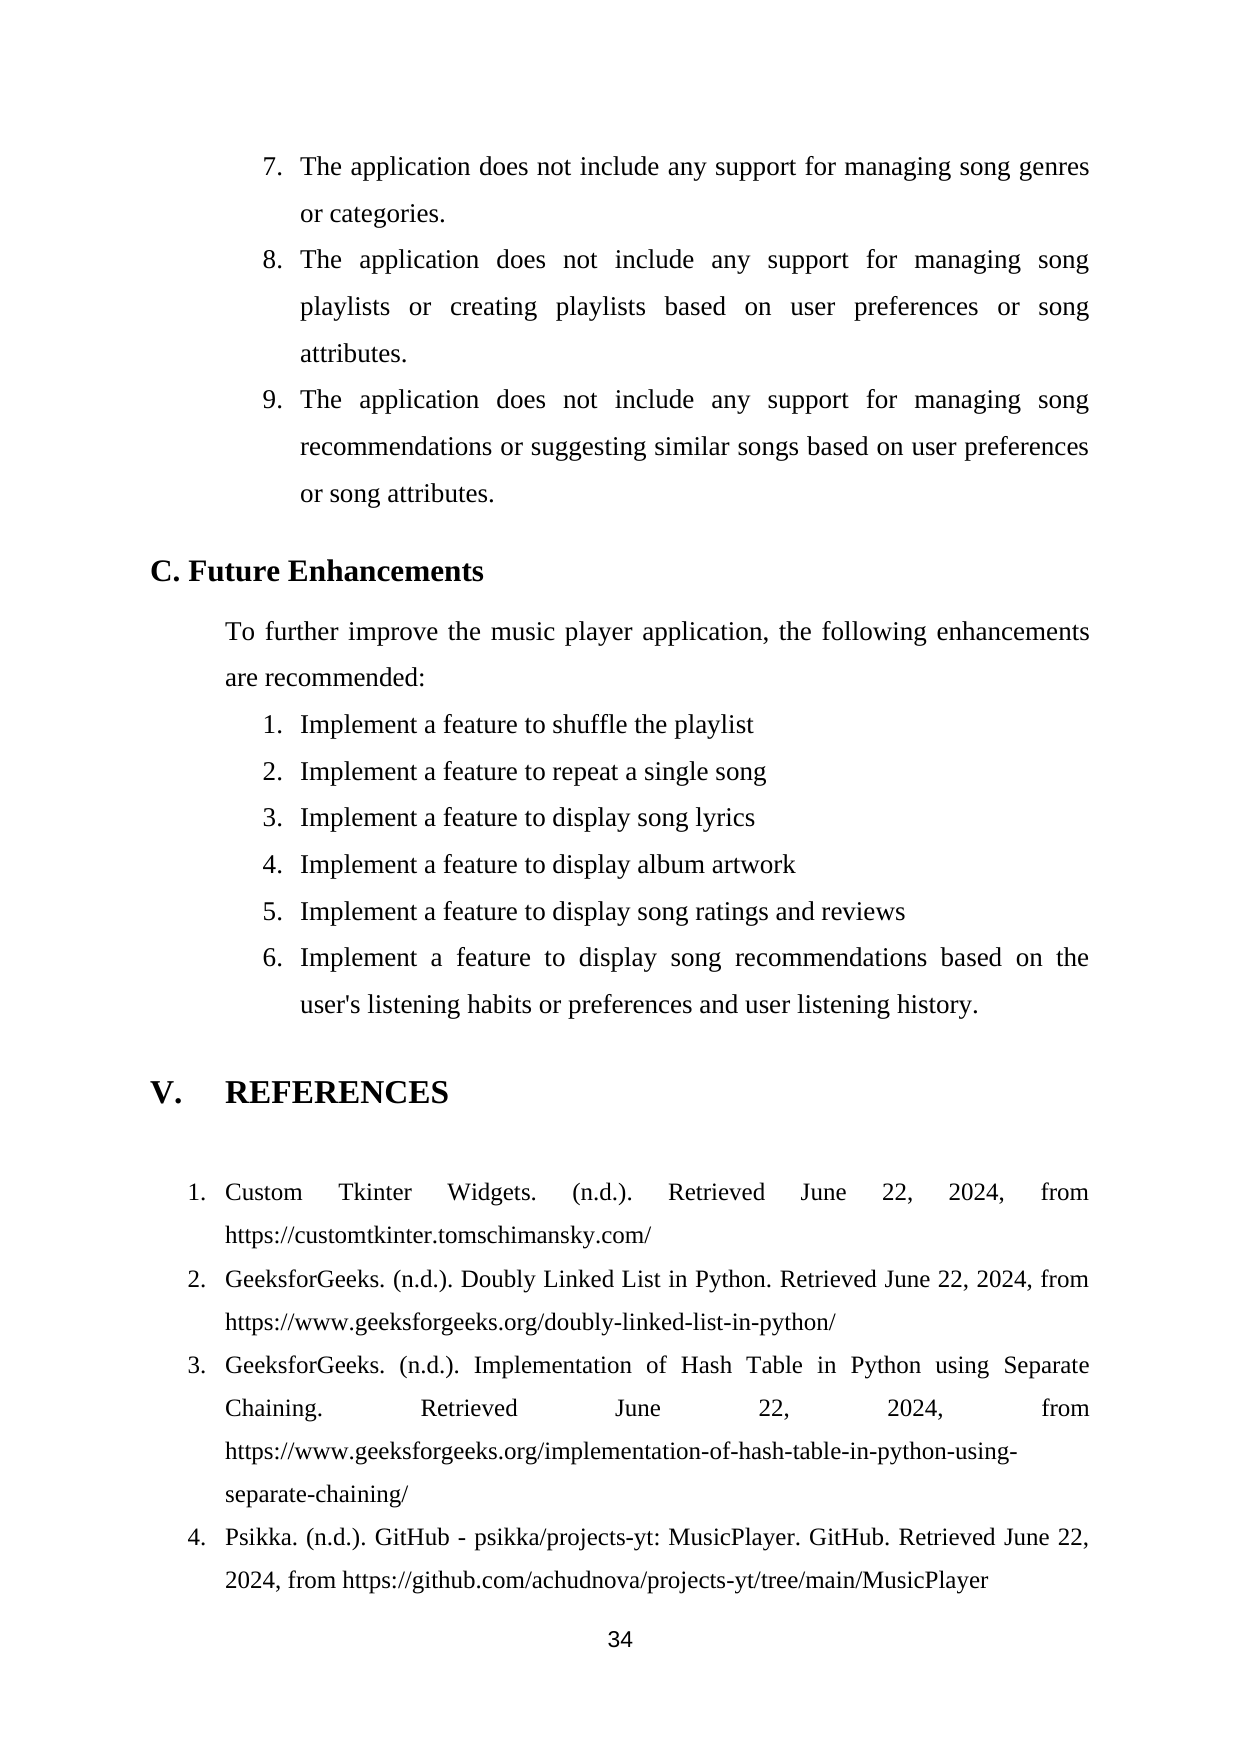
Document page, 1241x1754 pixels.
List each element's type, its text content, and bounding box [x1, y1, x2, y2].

list Implement a feature to shuffle the playlist [262, 708, 1090, 739]
list Implement a feature to repeat a single song [262, 755, 1090, 786]
list The application does not include any support for managing song genres or categories. [262, 150, 1090, 228]
list The application does not include any support for managing song playlists or creating playlists based on user preferences or song attributes. [262, 243, 1090, 368]
list Implement a feature to display song lyrics [262, 801, 1090, 832]
list Implement a feature to display song ratings and reviews [262, 895, 1090, 926]
list Custom Tkinter Widgets. (n.d.). Retrieved June 22, 2024, from https://customtkinter.tomschimansky.com/ [187, 1177, 1090, 1249]
text To further improve the music player application, the following enhancements are recommended: [225, 615, 1090, 692]
list The application does not include any support for managing song recommendations or suggesting similar songs based on user preferences or song attributes. [262, 383, 1090, 508]
list GeeksforGeeks. (n.d.). Doubly Linked List in Python. Retrieved June 22, 2024, from https://www.geeksforgeeks.org/doubly-linked-list-in-python/ [187, 1264, 1090, 1336]
list Psikka. (n.d.). GitHub - psikka/projects-yt: MusicPlayer. GitHub. Retrieved June 22, 2024, from https://github.com/achudnova/projects-yt/tree/main/MusicPlayer [187, 1522, 1090, 1594]
list Implement a feature to display album artwork [262, 848, 1090, 879]
subtitle V. REFERENCES [150, 1072, 1090, 1111]
list Implement a feature to display song recommendations based on the user's listening habits or preferences and user listening history. [262, 941, 1090, 1019]
list GeeksforGeeks. (n.d.). Implementation of Hash Table in Python using Separate Chaining. Retrieved June 22, 2024, from https://www.geeksforgeeks.org/implementation-of-hash-table-in-python-using-separate-chaining/ [187, 1350, 1090, 1508]
subtitle C. Future Enhancements [150, 552, 1090, 588]
